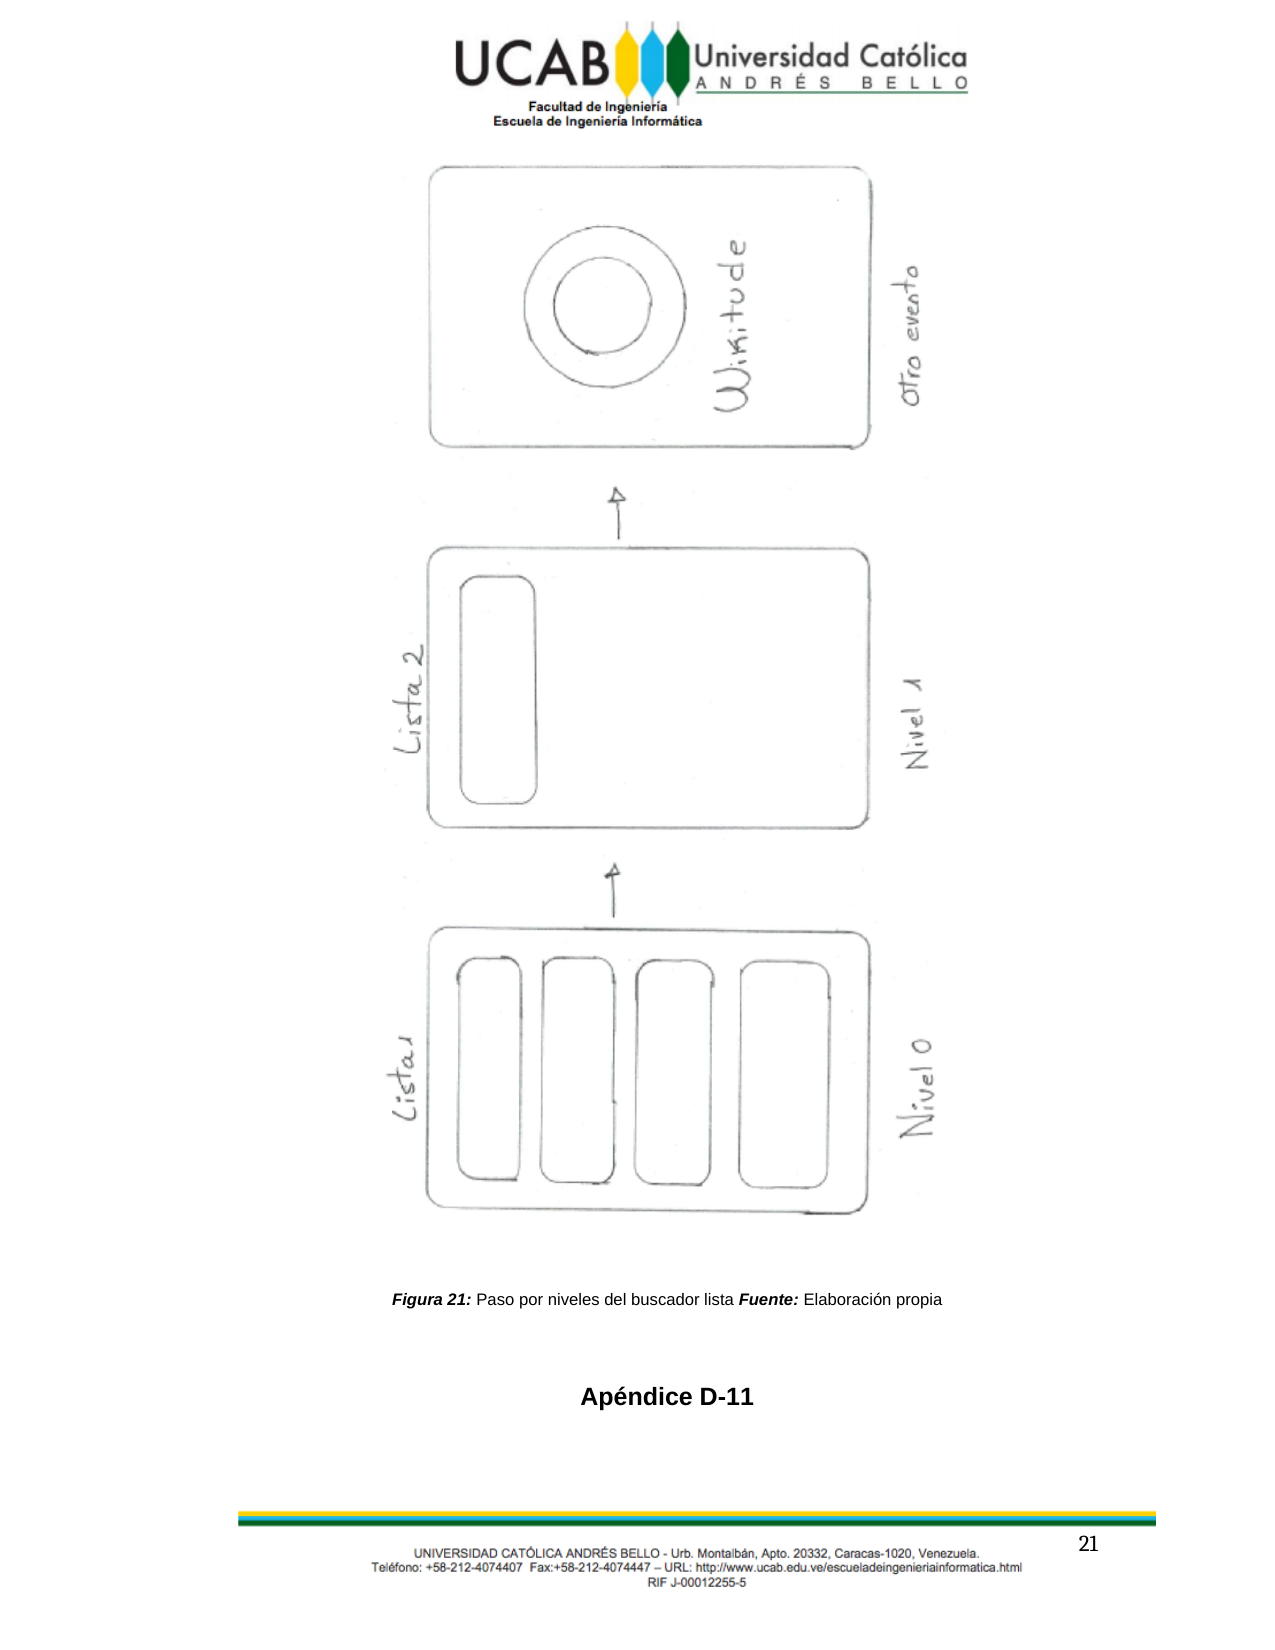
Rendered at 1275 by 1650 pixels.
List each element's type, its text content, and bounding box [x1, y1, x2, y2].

picture [236, 1508, 1156, 1595]
picture [383, 149, 950, 1226]
picture [414, 0, 1033, 144]
text Figura 21: Paso por niveles del buscador lista Fuente: Elaboración propia [236, 1290, 1098, 1309]
subtitle Apéndice D-11 [236, 1381, 1098, 1410]
